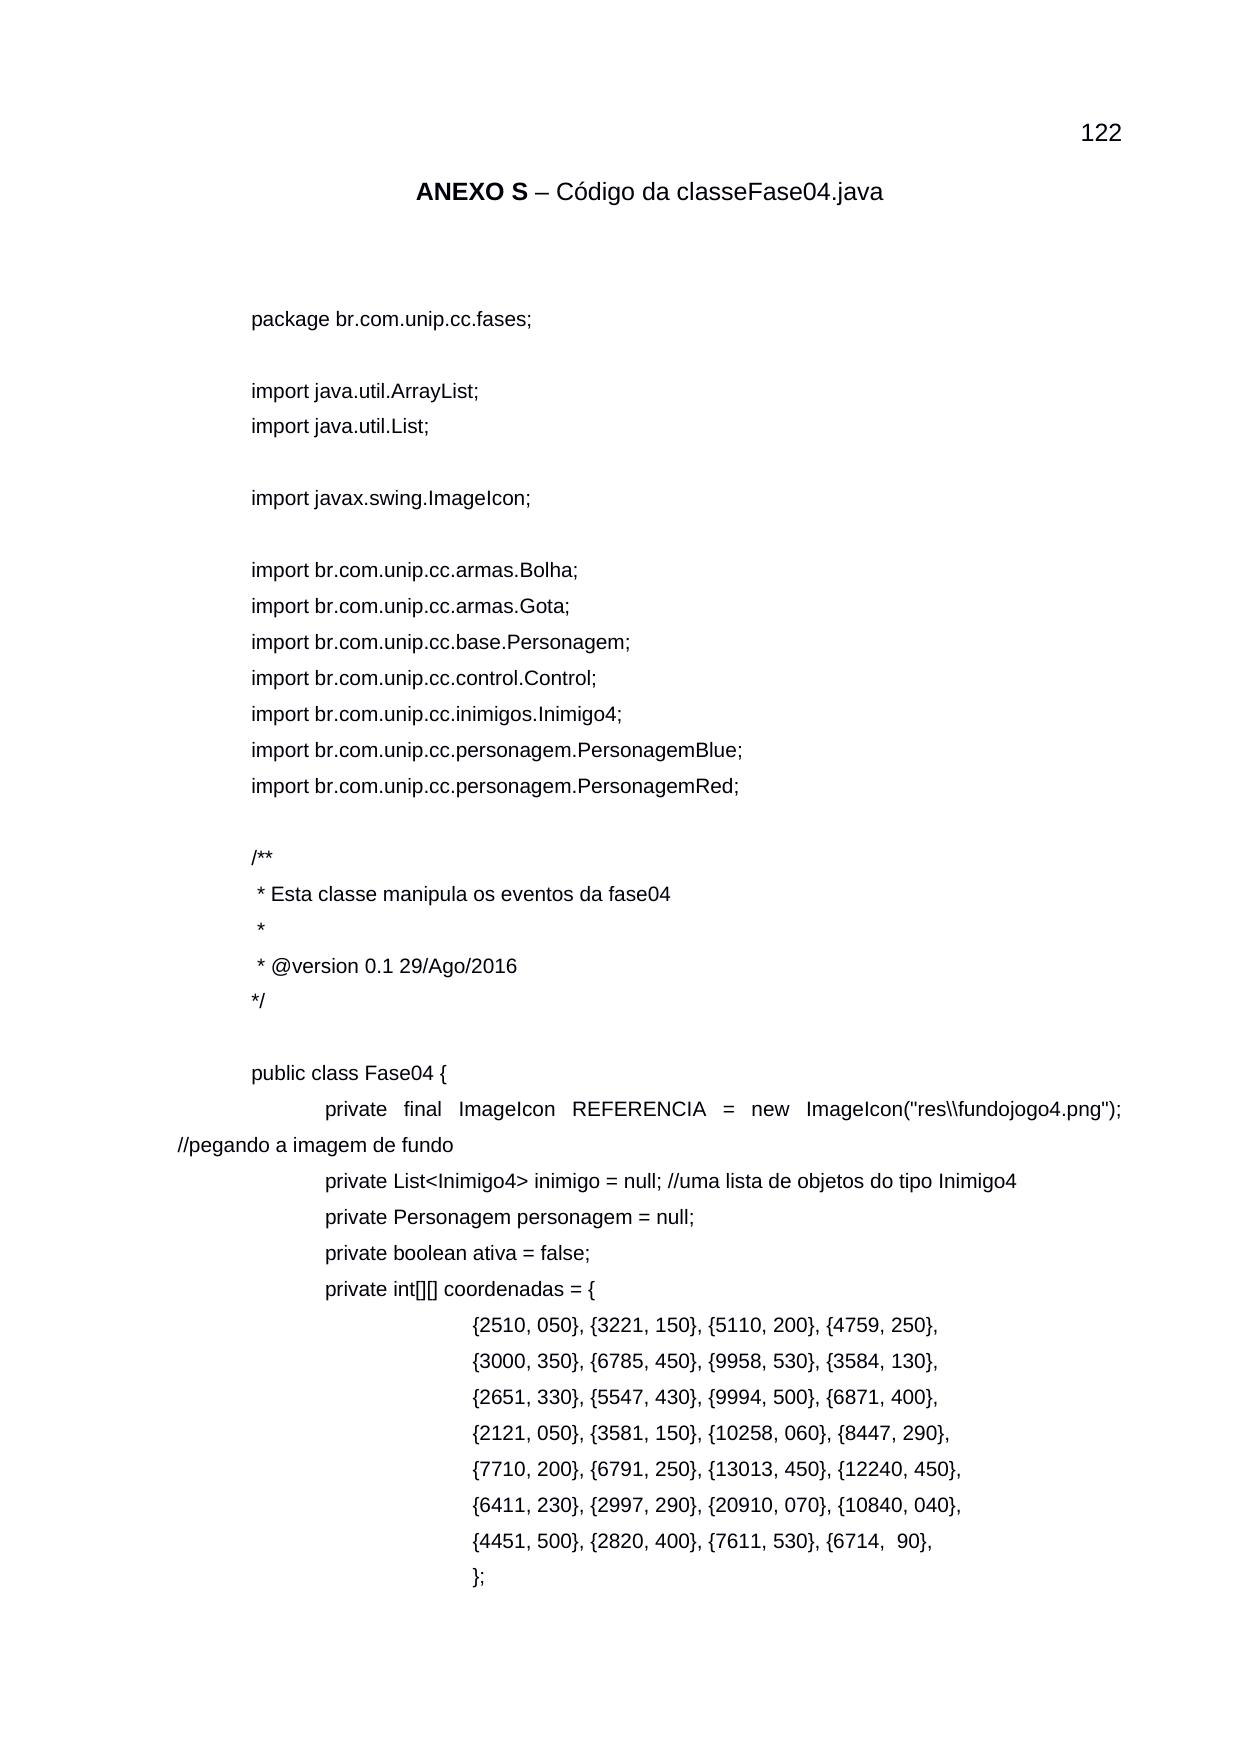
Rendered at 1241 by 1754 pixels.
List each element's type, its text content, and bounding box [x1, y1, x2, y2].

text public class Fase04 { [177, 1061, 1122, 1085]
text import br.com.unip.cc.inimigos.Inimigo4; [177, 702, 1122, 726]
text {2510, 050}, {3221, 150}, {5110, 200}, {4759, 250}, [177, 1313, 1122, 1337]
text private List<Inimigo4> inimigo = null; //uma lista de objetos do tipo Inimigo4 [177, 1169, 1122, 1193]
text import br.com.unip.cc.armas.Bolha; [177, 558, 1122, 582]
text /** [177, 846, 1122, 869]
text package br.com.unip.cc.fases; [177, 307, 1122, 331]
text {3000, 350}, {6785, 450}, {9958, 530}, {3584, 130}, [177, 1349, 1122, 1373]
text * Esta classe manipula os eventos da fase04 [177, 882, 1122, 906]
text {4451, 500}, {2820, 400}, {7611, 530}, {6714, 90}, [177, 1528, 1122, 1552]
text import br.com.unip.cc.personagem.PersonagemBlue; [177, 738, 1122, 762]
text import java.util.List; [177, 414, 1122, 438]
text * [177, 917, 1122, 941]
text private int[][] coordenadas = { [177, 1277, 1122, 1301]
text import br.com.unip.cc.control.Control; [177, 666, 1122, 690]
text private boolean ativa = false; [177, 1241, 1122, 1265]
text }; [177, 1564, 1122, 1588]
text private final ImageIcon REFERENCIA = new ImageIcon("res\\fundojogo4.png"); //pegando a imagem de fundo [177, 1097, 1122, 1157]
text import java.util.ArrayList; [177, 378, 1122, 402]
text import javax.swing.ImageIcon; [177, 486, 1122, 510]
text ANEXO S – Código da classeFase04.java [177, 177, 1122, 206]
text {7710, 200}, {6791, 250}, {13013, 450}, {12240, 450}, [177, 1457, 1122, 1481]
text {2121, 050}, {3581, 150}, {10258, 060}, {8447, 290}, [177, 1421, 1122, 1444]
text private Personagem personagem = null; [177, 1205, 1122, 1229]
text {6411, 230}, {2997, 290}, {20910, 070}, {10840, 040}, [177, 1492, 1122, 1516]
text */ [177, 989, 1122, 1013]
text import br.com.unip.cc.base.Personagem; [177, 630, 1122, 654]
text import br.com.unip.cc.armas.Gota; [177, 594, 1122, 618]
text import br.com.unip.cc.personagem.PersonagemRed; [177, 774, 1122, 798]
text * @version 0.1 29/Ago/2016 [177, 953, 1122, 977]
text {2651, 330}, {5547, 430}, {9994, 500}, {6871, 400}, [177, 1385, 1122, 1409]
